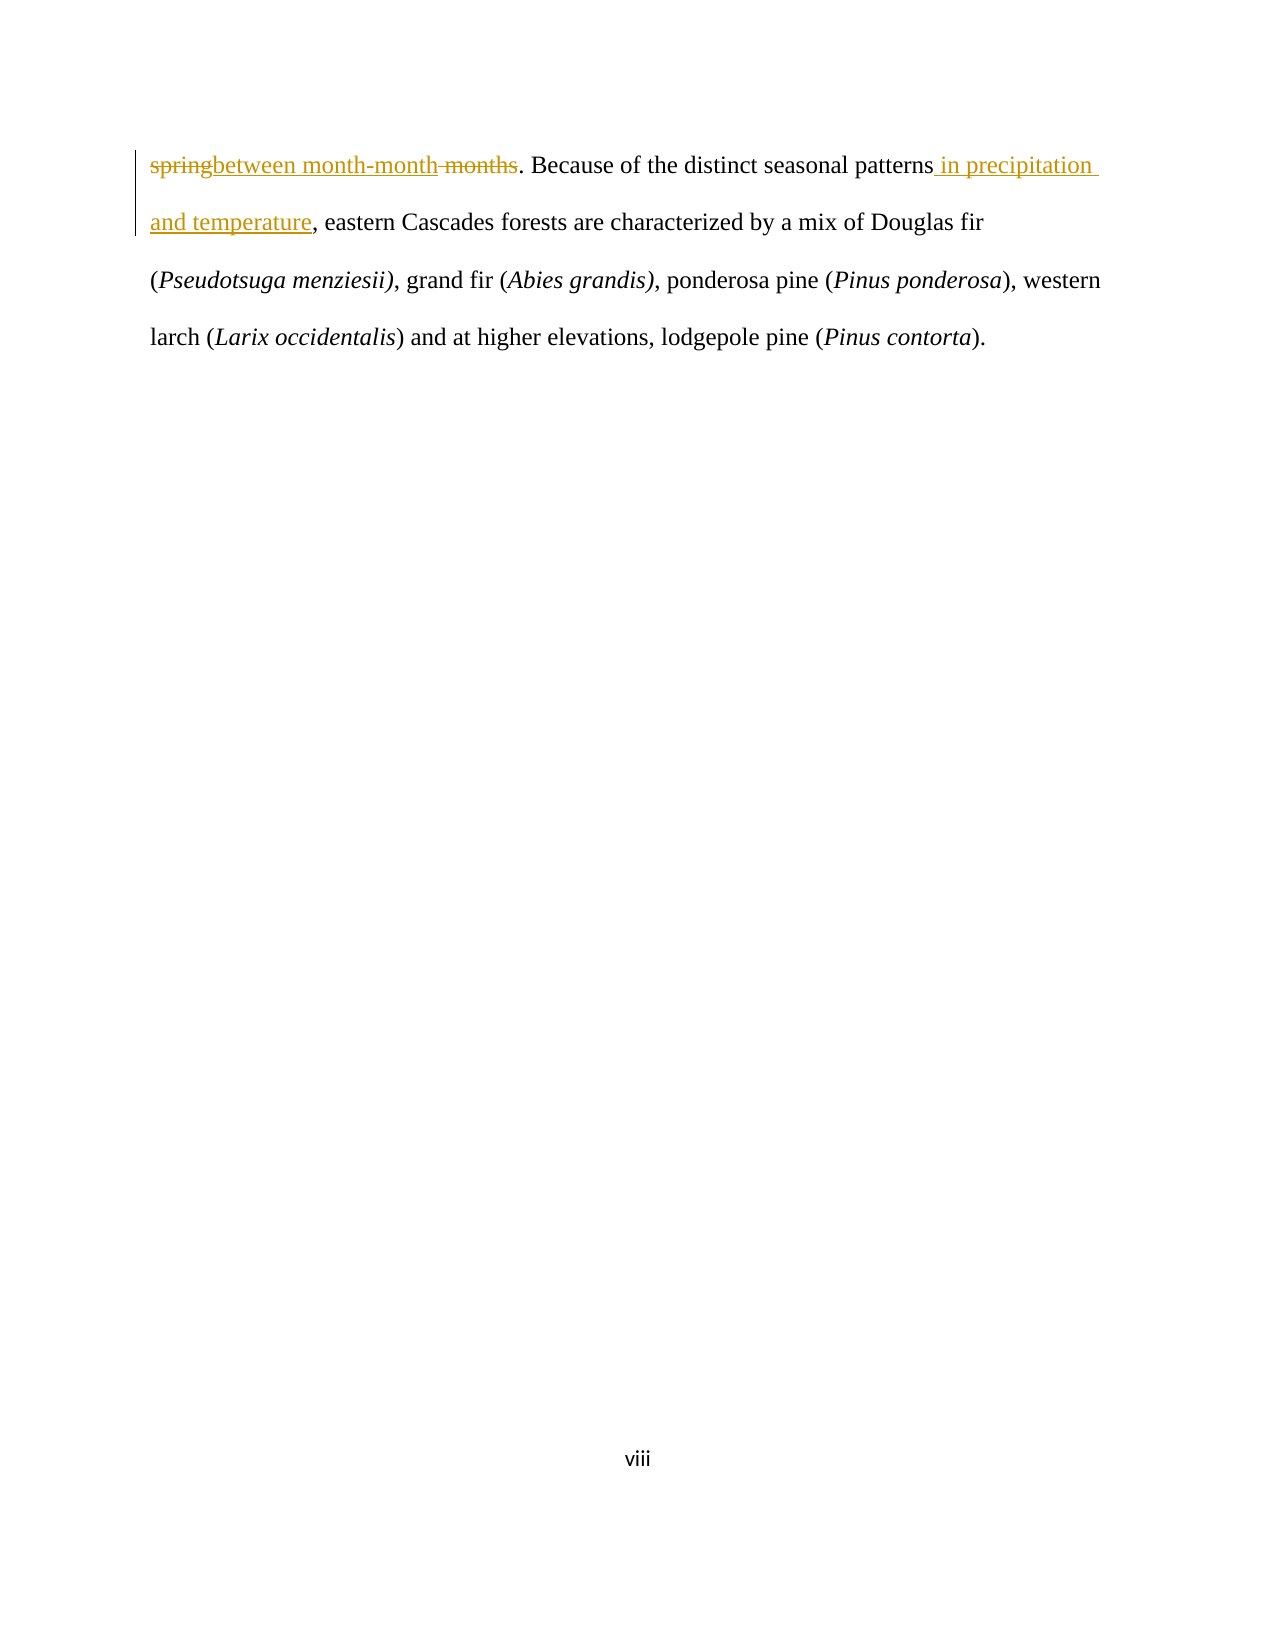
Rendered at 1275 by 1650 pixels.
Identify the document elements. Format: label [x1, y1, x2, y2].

text [150, 150, 1125, 351]
